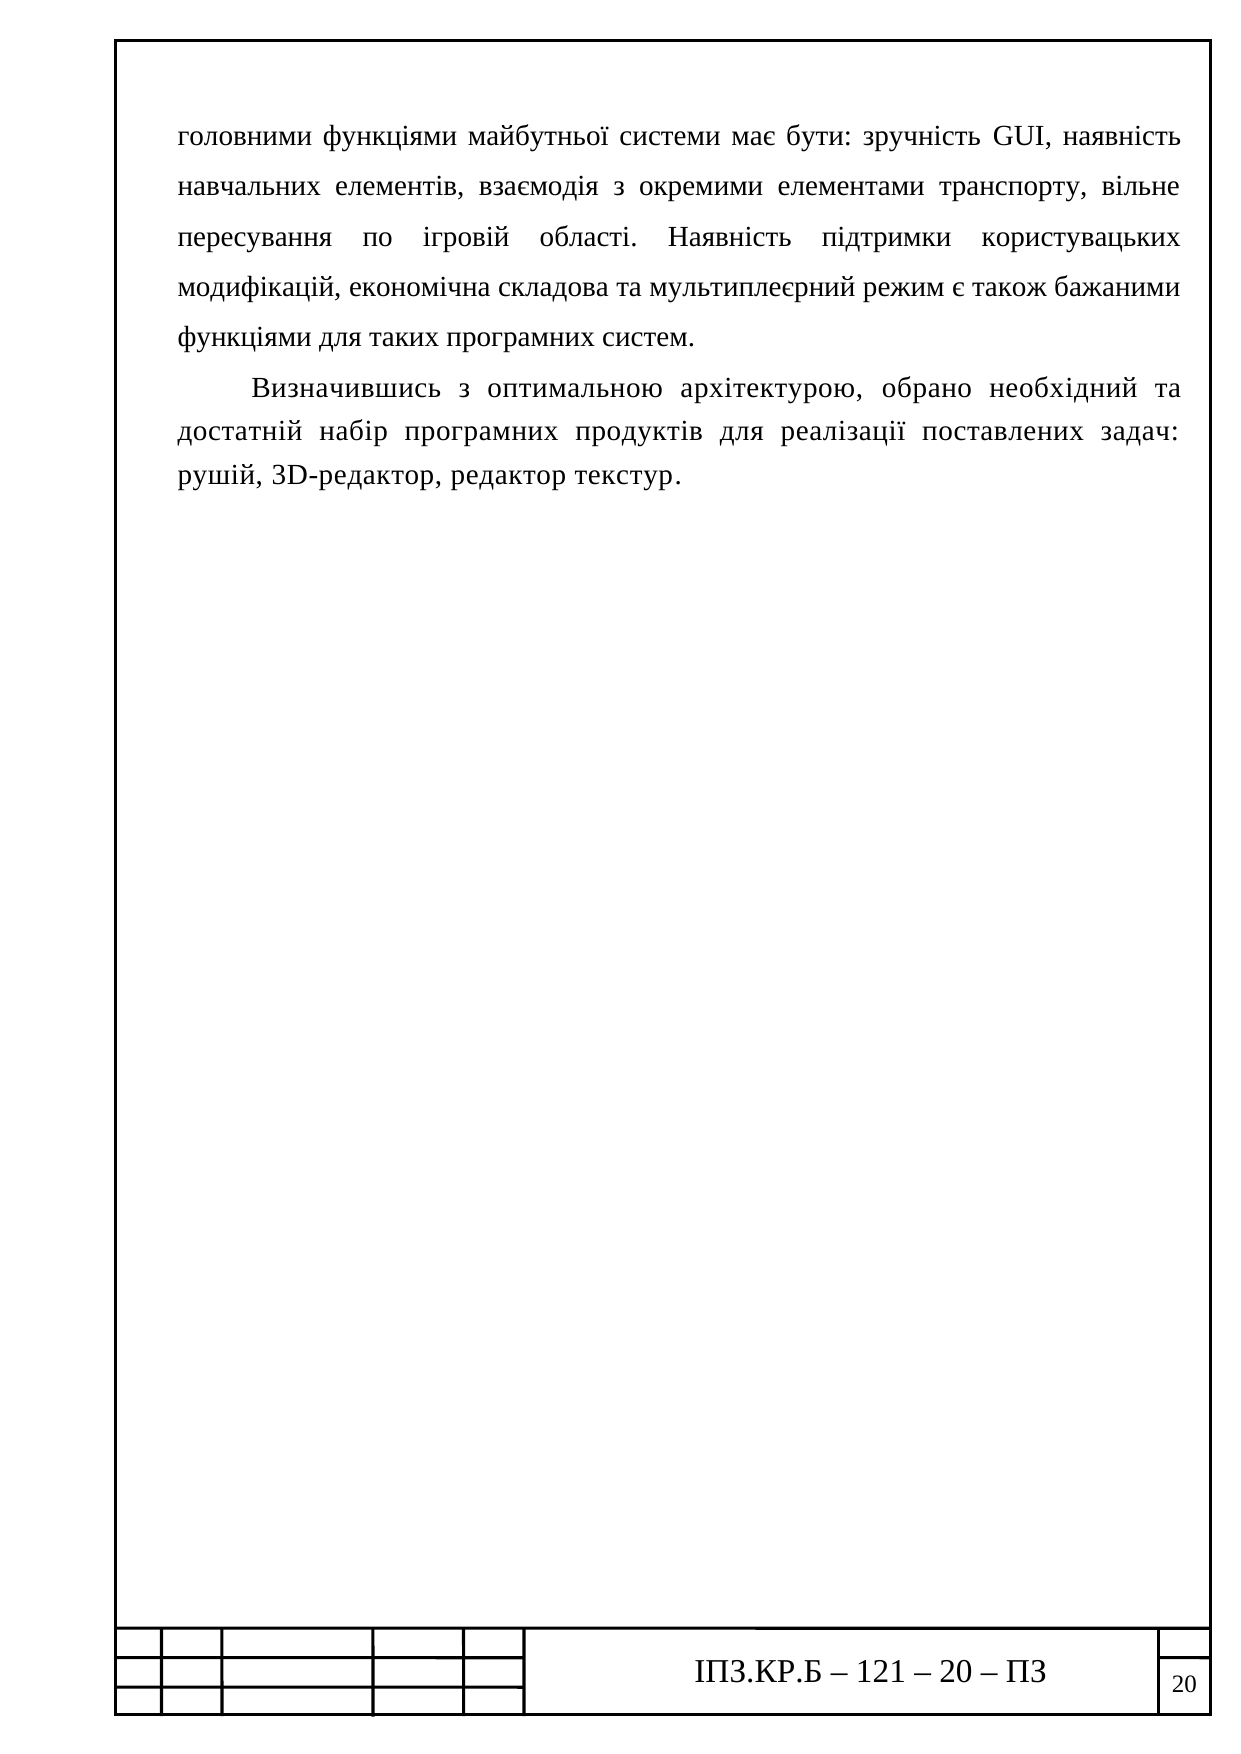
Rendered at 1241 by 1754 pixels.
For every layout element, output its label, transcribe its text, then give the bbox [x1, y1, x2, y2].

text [177, 118, 1181, 353]
text Визначившись з оптимальною архітектурою, обрано необхідний та достатній набір програмних продуктів для реалізації поставлених задач: рушій, 3D-редактор, редактор текстур. [177, 370, 1181, 490]
